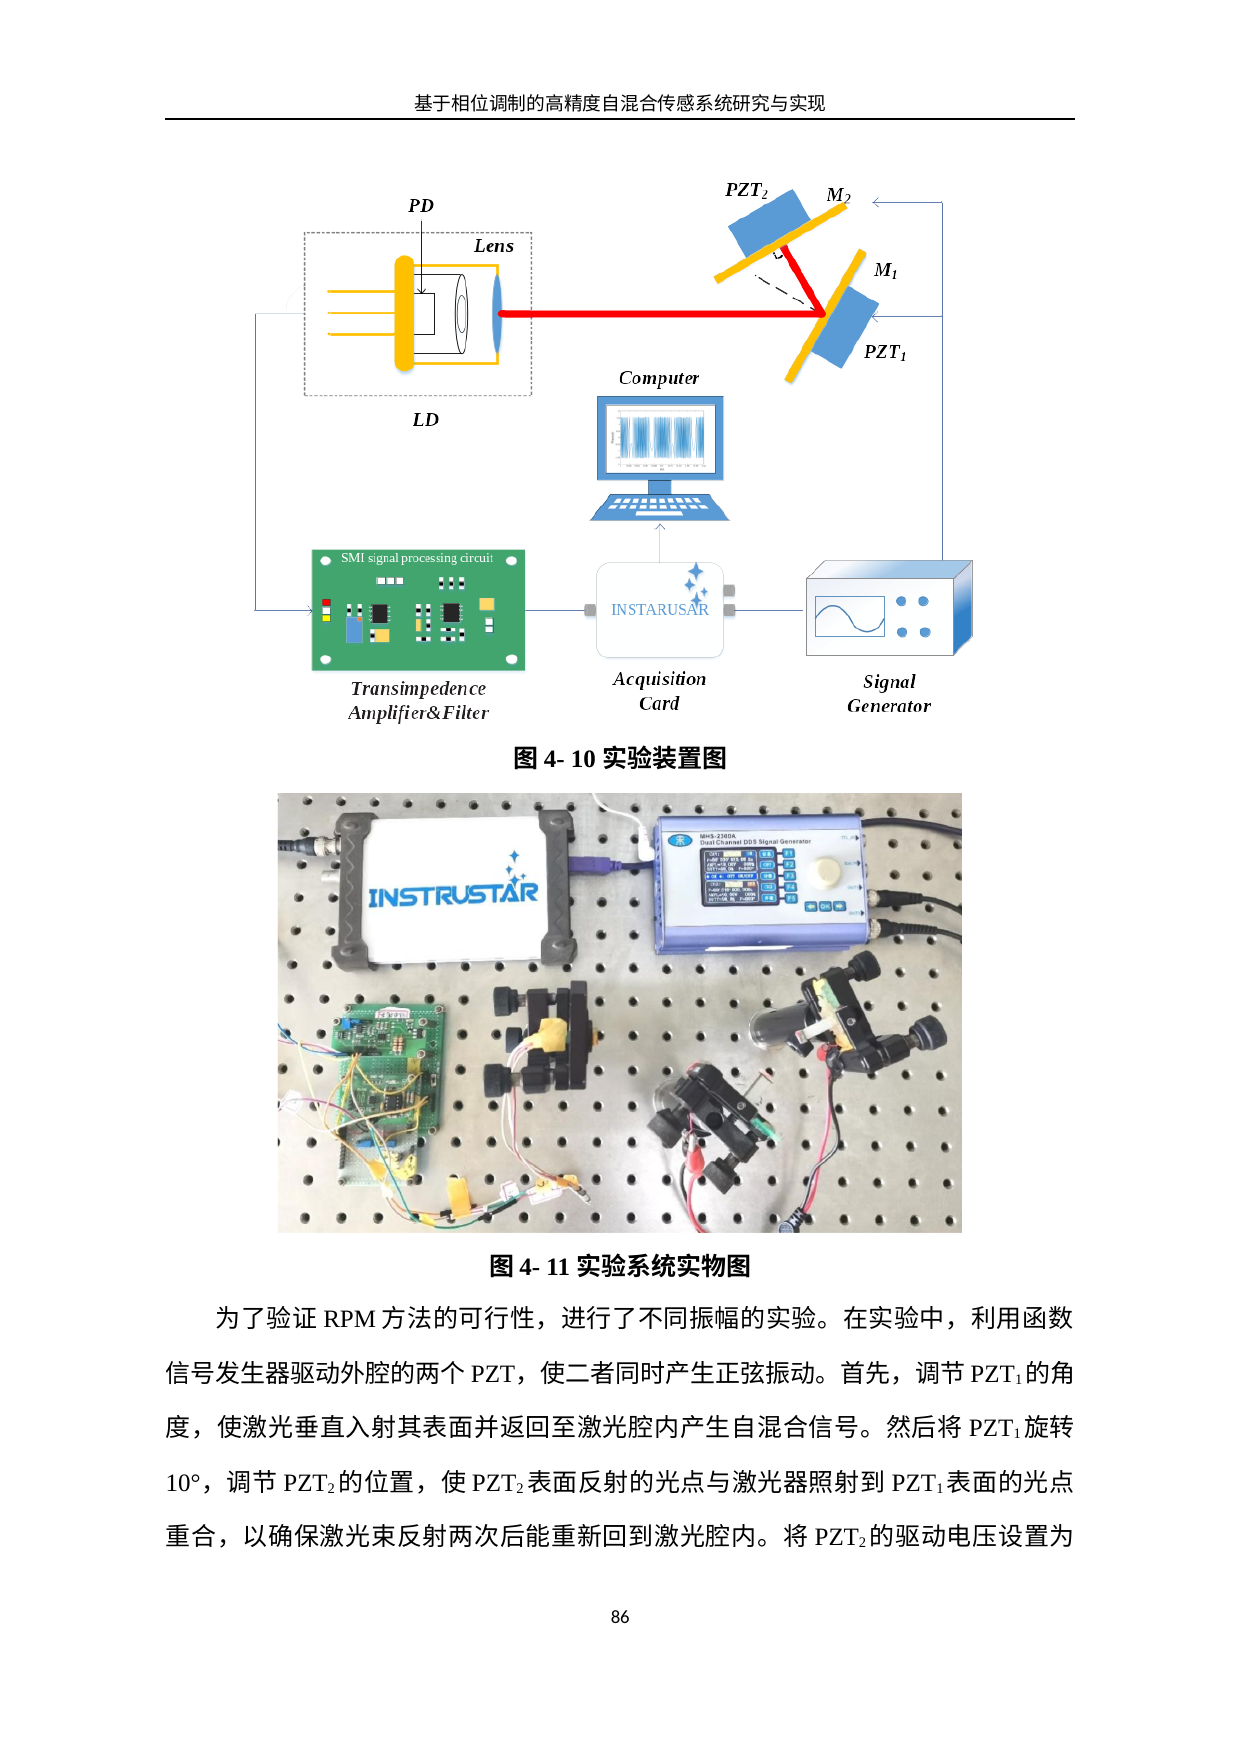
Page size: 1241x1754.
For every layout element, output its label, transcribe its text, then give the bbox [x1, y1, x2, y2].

text 图4- 11 实验系统实物图 [165, 1246, 1075, 1283]
text 图4- 10 实验装置图 [165, 738, 1075, 774]
picture [279, 793, 962, 1232]
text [165, 1299, 1075, 1553]
